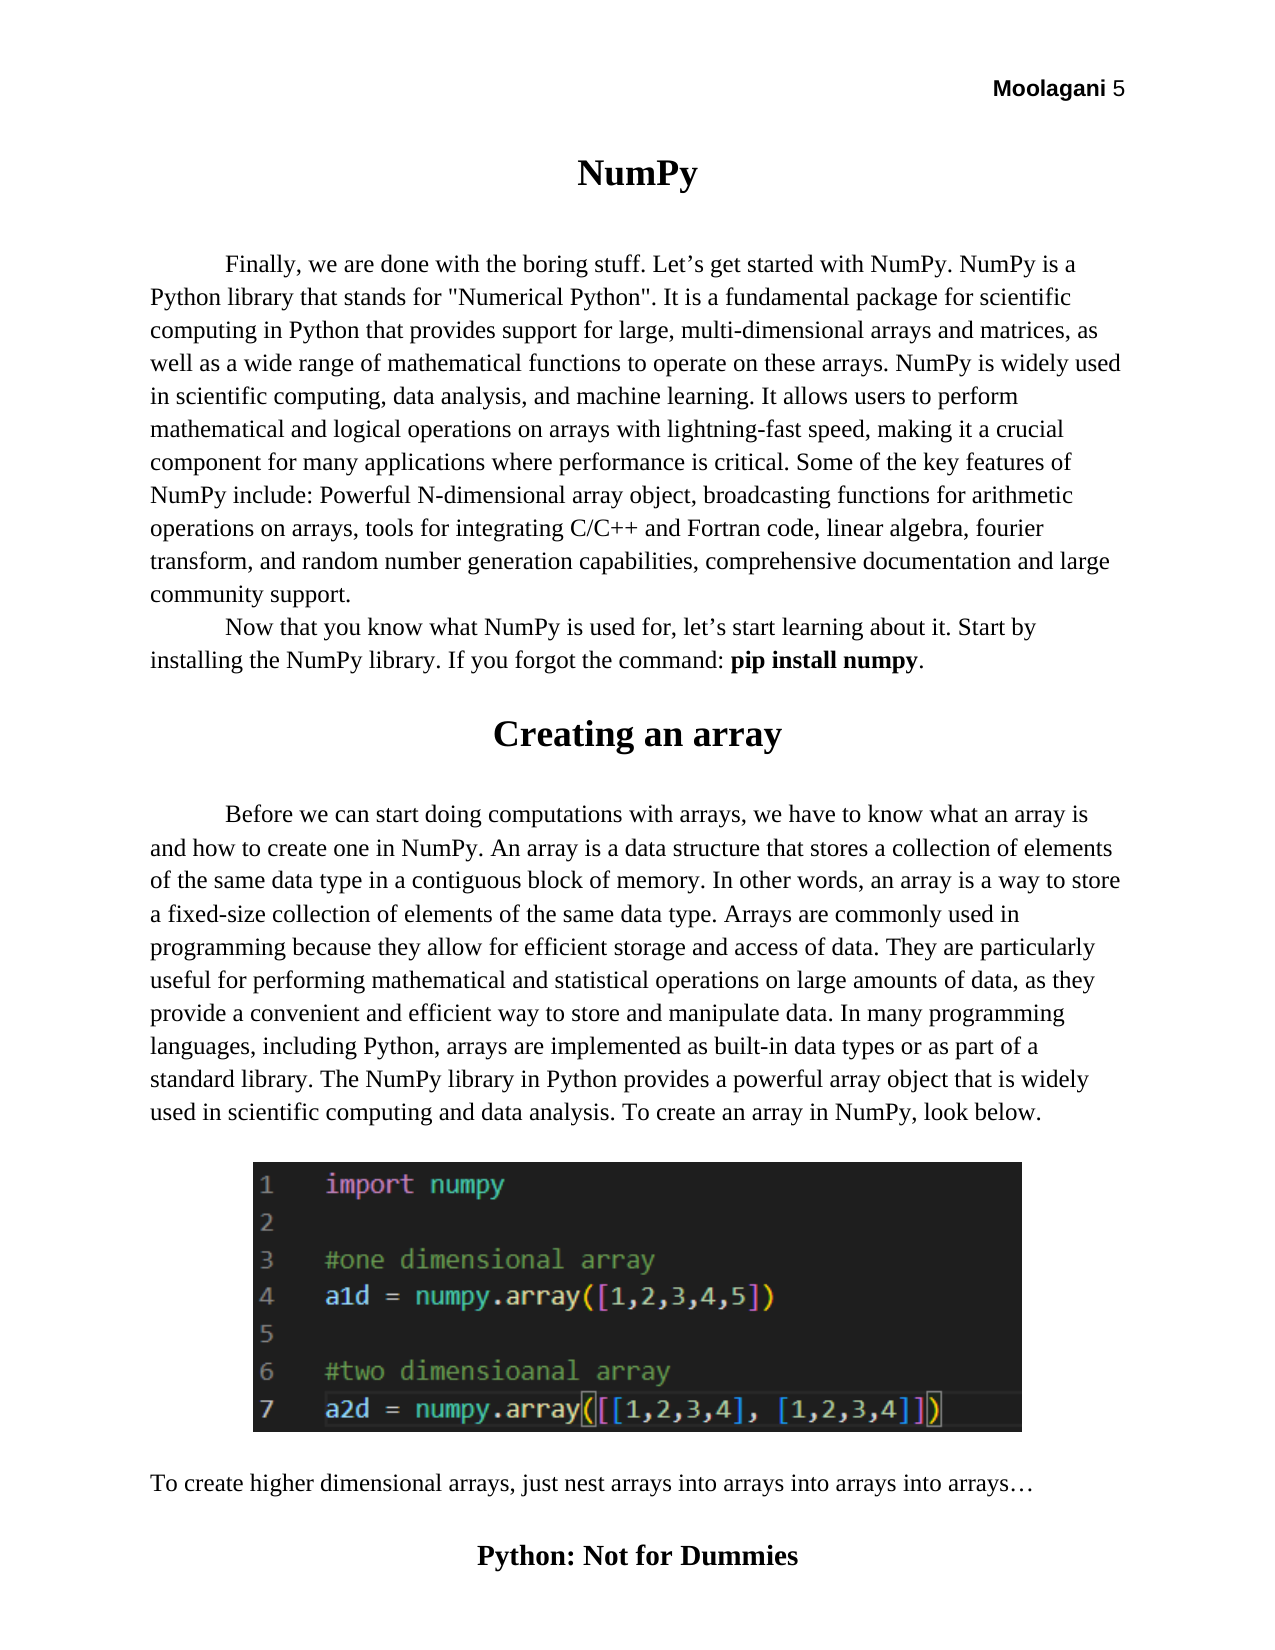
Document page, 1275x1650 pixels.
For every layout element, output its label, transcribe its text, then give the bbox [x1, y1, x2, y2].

text Creating an array [150, 711, 1125, 754]
text Finally, we are done with the boring stuff. Let’s get started with NumPy. NumPy is a Python library that stands for "Numerical Python". It is a fundamental package for scientific computing in Python that provides support for large, multi-dimensional arrays and matrices, as well as a wide range of mathematical functions to operate on these arrays. NumPy is widely used in scientific computing, data analysis, and machine learning. It allows users to perform mathematical and logical operations on arrays with lightning-fast speed, making it a crucial component for many applications where performance is critical. Some of the key features of NumPy include: Powerful N-dimensional array object, broadcasting functions for arithmetic operations on arrays, tools for integrating C/C++ and Fortran code, linear algebra, fourier transform, and random number generation capabilities, comprehensive documentation and large community support. [150, 249, 1125, 608]
text Before we can start doing computations with arrays, we have to know what an array is and how to create one in NumPy. An array is a data structure that stores a collection of elements of the same data type in a contiguous block of memory. In other words, an array is a way to store a fixed-size collection of elements of the same data type. Arrays are commonly used in programming because they allow for efficient storage and access of data. They are particularly useful for performing mathematical and statistical operations on large amounts of data, as they provide a convenient and efficient way to store and manipulate data. In many programming languages, including Python, arrays are implemented as built-in data types or as part of a standard library. The NumPy library in Python provides a powerful array object that is widely used in scientific computing and data analysis. To create an array in NumPy, look below. [150, 799, 1125, 1126]
text To create higher dimensional arrays, just nest arrays into arrays into arrays into arrays… [150, 1468, 1125, 1497]
text Now that you know what NumPy is used for, let’s start learning about it. Start by installing the NumPy library. If you forgot the command: pip install numpy. [150, 612, 1125, 674]
text NumPy [150, 150, 1125, 193]
picture [253, 1162, 1022, 1432]
